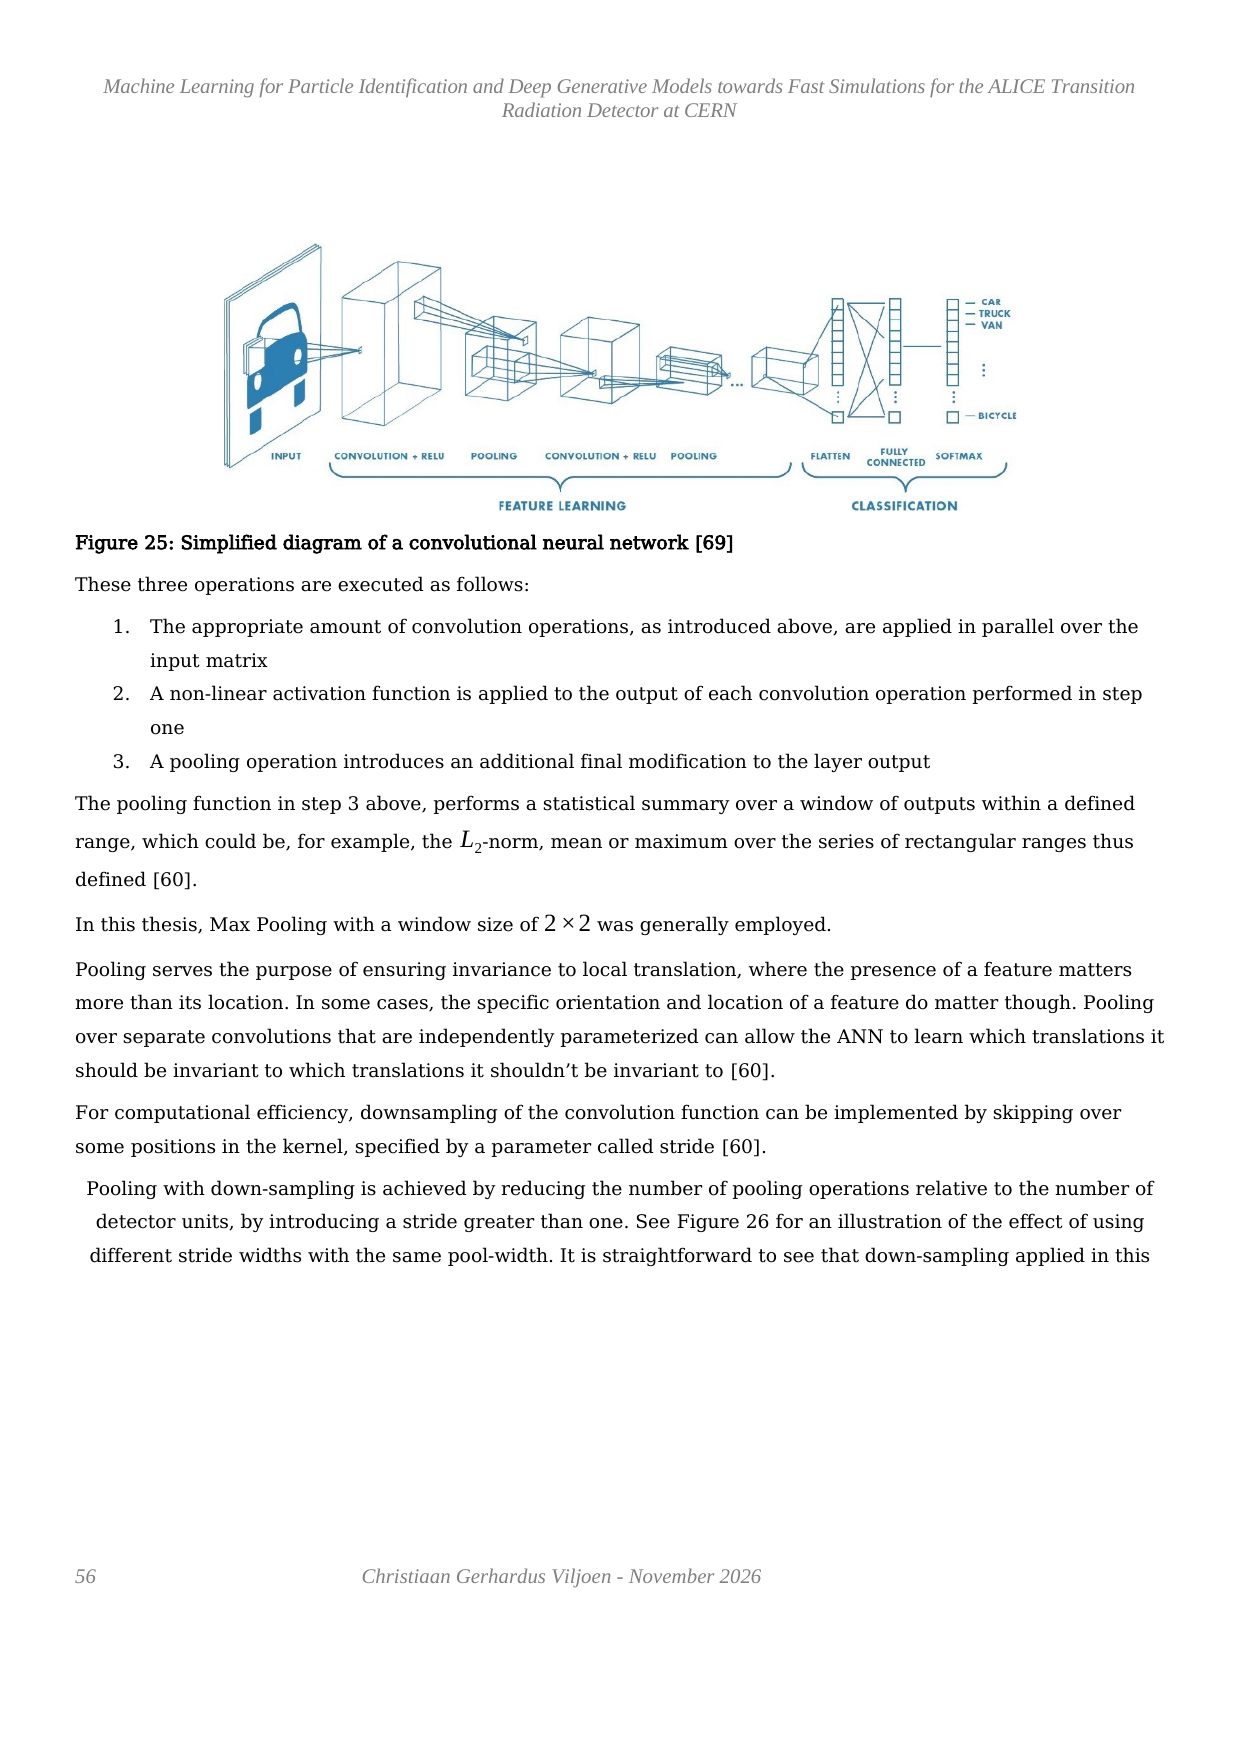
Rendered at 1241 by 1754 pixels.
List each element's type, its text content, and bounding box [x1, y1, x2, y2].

list A pooling operation introduces an additional final modification to the layer output [112, 749, 1165, 772]
list A non-linear activation function is applied to the output of each convolution operation performed in step one [112, 682, 1165, 738]
text Figure 25: Simplified diagram of a convolutional neural network [75, 530, 1165, 553]
text These three operations are executed as follows: [75, 572, 1165, 595]
text For computational efficiency, downsampling of the convolution function can be implemented by skipping over some positions in the kernel, specified by a parameter called stride . [75, 1101, 1165, 1157]
text In this thesis, Max Pooling with a window size of was generally employed. [75, 910, 1165, 938]
text The pooling function in step 3 above, performs a statistical summary over a window of outputs within a defined range, which could be, for example, the -norm, mean or maximum over the series of rectangular ranges thus defined . [75, 792, 1165, 891]
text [75, 1176, 1165, 1266]
list The appropriate amount of convolution operations, as introduced above, are applied in parallel over the input matrix [112, 614, 1165, 671]
picture [223, 243, 1017, 511]
text Pooling serves the purpose of ensuring invariance to local translation, where the presence of a feature matters more than its location. In some cases, the specific orientation and location of a feature do matter though. Pooling over separate convolutions that are independently parameterized can allow the ANN to learn which translations it should be invariant to which translations it shouldn’t be invariant to . [75, 957, 1165, 1081]
